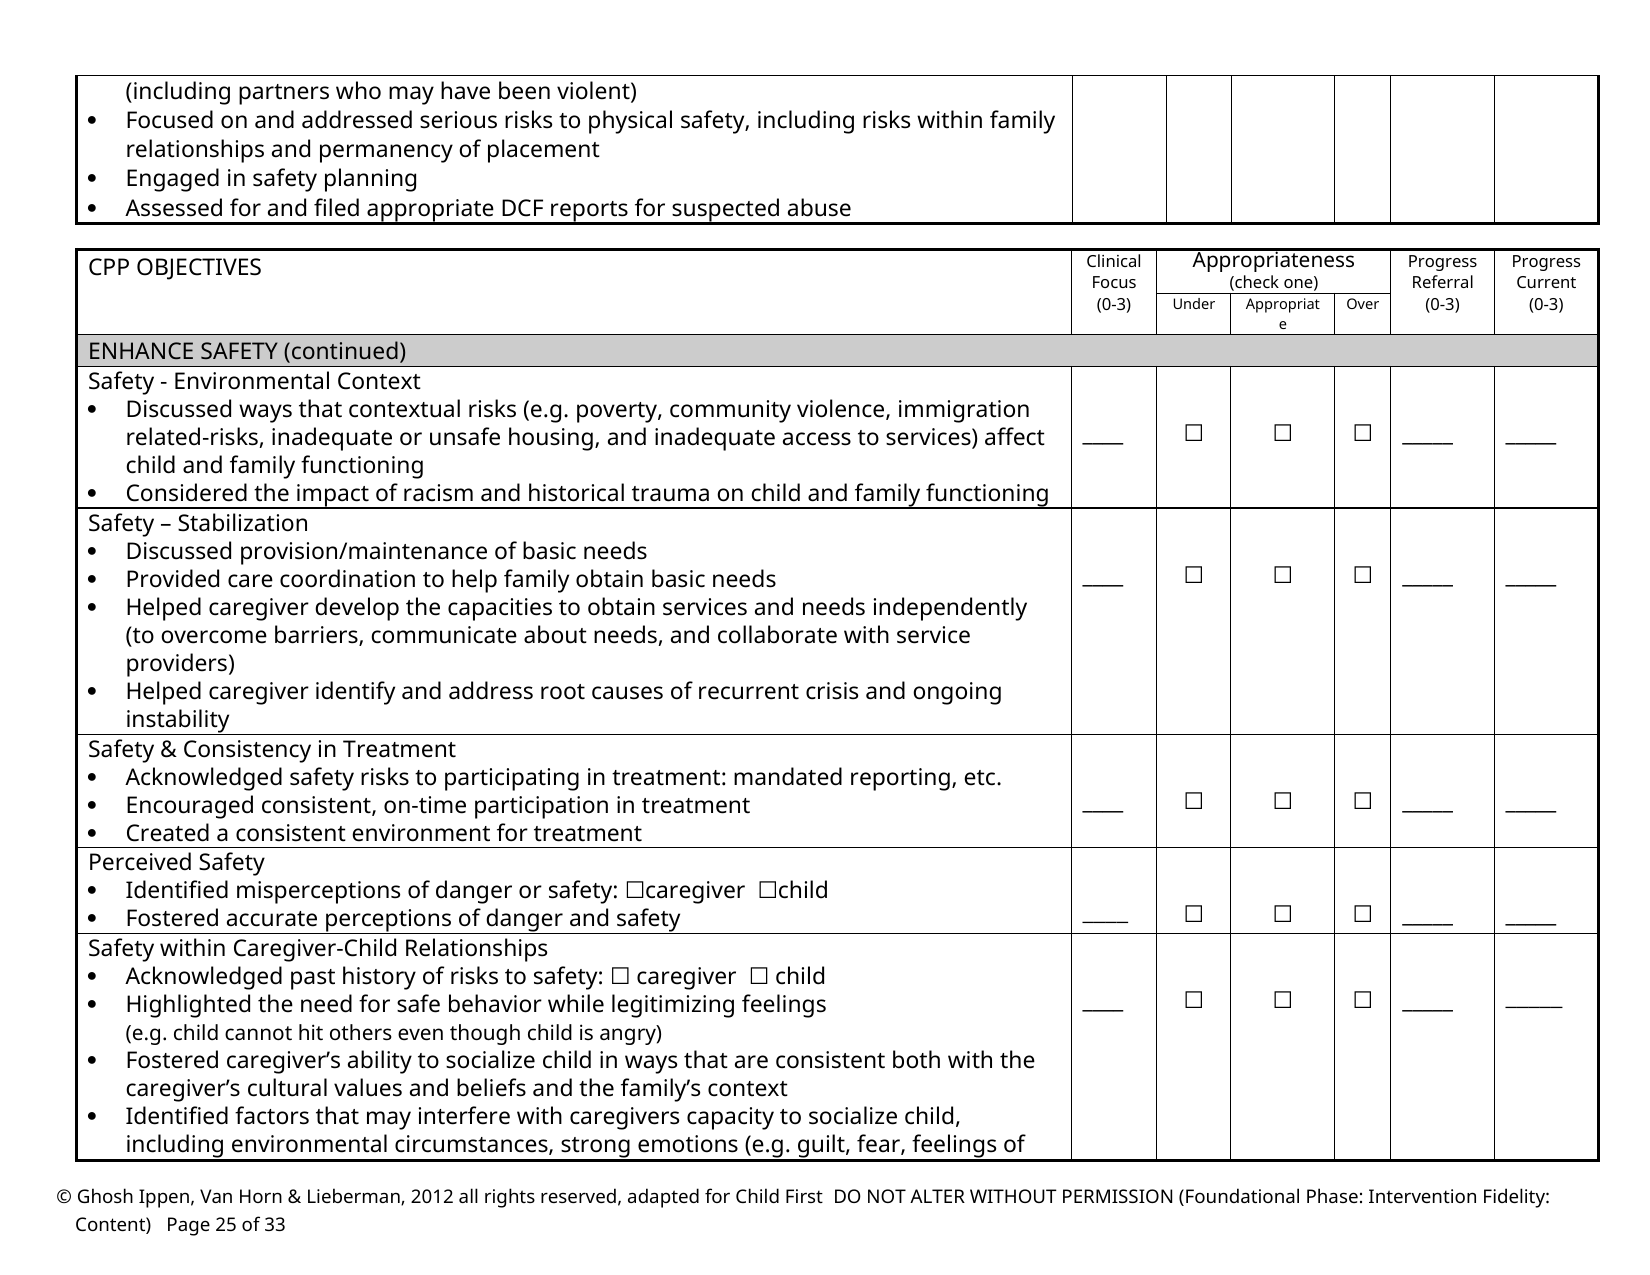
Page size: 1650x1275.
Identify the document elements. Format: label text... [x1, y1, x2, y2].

table_cell [1495, 848, 1597, 932]
table_cell [1495, 934, 1597, 1158]
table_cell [78, 934, 1071, 1158]
table_cell Safety & Consistency in Treatment Acknowledged safety risks to participating in treatment: mandated reporting, etc. Encouraged consistent, on-time participation in treatment Created a consistent environment for treatment [78, 735, 1071, 847]
table_cell Perceived Safety Identified misperceptions of danger or safety: caregiver child Fostered accurate perceptions of danger and safety [78, 848, 1071, 932]
table_header CPP OBJECTIVES [78, 251, 1071, 333]
table_header Progress Referral (0-3) [1391, 251, 1494, 333]
table_header Progress Current (0-3) [1495, 251, 1597, 333]
table_cell Safety - Environmental Context Discussed ways that contextual risks (e.g. poverty, community violence, immigration related-risks, inadequate or unsafe housing, and inadequate access to services) affect child and family functioning Considered the impact of racism and historical trauma on child and family functioning [78, 367, 1071, 507]
table_cell [1495, 76, 1597, 222]
table_cell Over [1335, 294, 1390, 333]
table_cell _ [1391, 934, 1494, 1158]
table_header Appropriateness (check one) [1157, 251, 1390, 293]
table_cell Safety – Stabilization Discussed provision/maintenance of basic needs Provided care coordination to help family obtain basic needs Helped caregiver develop the capacities to obtain services and needs independently (to overcome barriers, communicate about needs, and collaborate with service providers) Helped caregiver identify and address root causes of recurrent crisis and ongoing instability [78, 509, 1071, 733]
table_cell ENHANCE SAFETY (continued) [78, 335, 1597, 366]
table_cell [1495, 735, 1597, 847]
table_cell [1391, 76, 1494, 222]
table_cell [1072, 848, 1156, 932]
table_cell [1391, 509, 1494, 733]
table_cell [1072, 509, 1156, 733]
table_cell [1073, 76, 1166, 222]
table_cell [78, 76, 1072, 222]
table_cell _ [1072, 934, 1156, 1158]
table_cell [1391, 848, 1494, 932]
table_header Clinical Focus (0-3) [1072, 251, 1156, 333]
table_cell [1495, 509, 1597, 733]
table_cell [1391, 367, 1494, 507]
table_cell Under [1157, 294, 1230, 333]
table_cell [1391, 735, 1494, 847]
table_cell [1072, 735, 1156, 847]
table_cell Appropriate [1231, 294, 1334, 333]
table_cell [1495, 367, 1597, 507]
table_cell [1072, 367, 1156, 507]
